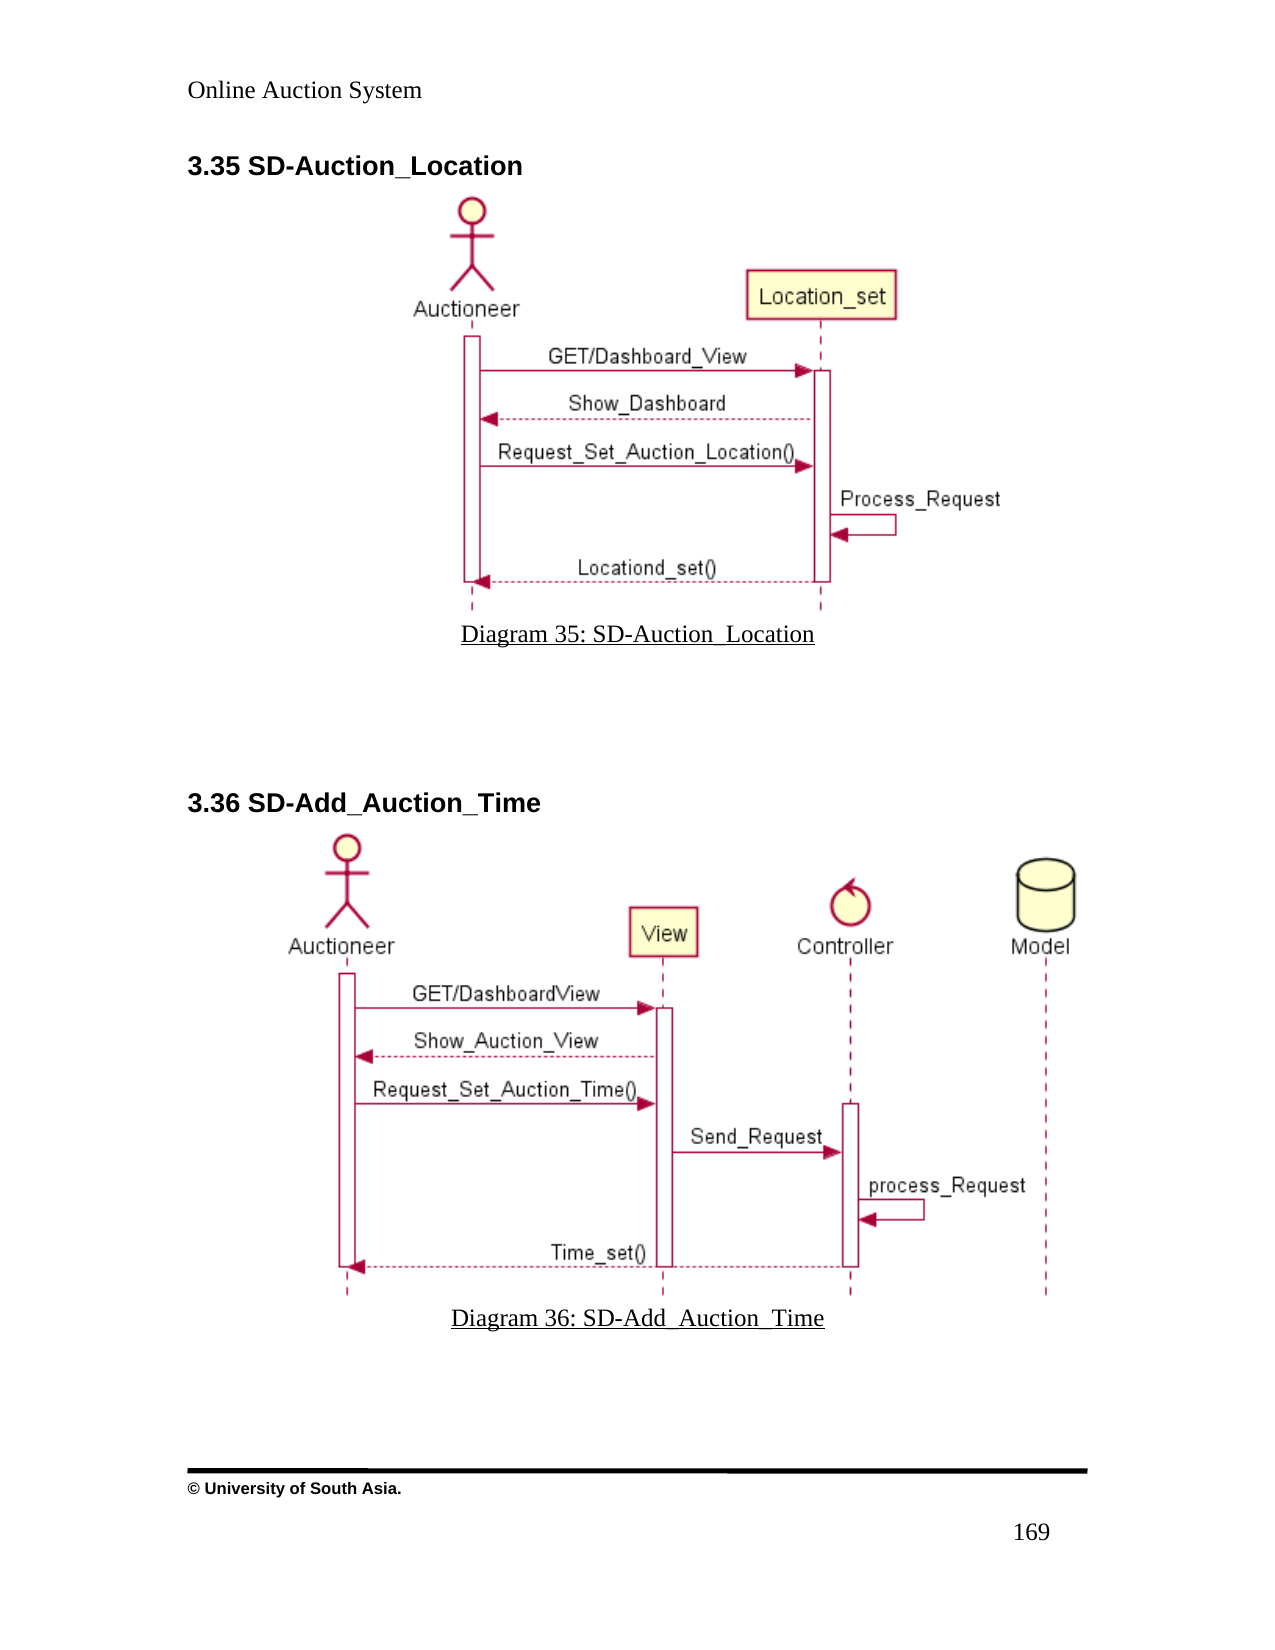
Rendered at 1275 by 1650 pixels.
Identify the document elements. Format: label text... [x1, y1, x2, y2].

subtitle 3.35 SD-Auction_Location [187, 150, 1087, 181]
picture [281, 825, 1083, 1304]
subtitle 3.36 SD-Add_Auction_Time [187, 787, 1087, 819]
text Diagram 36: SD-Add_Auction_Time [187, 1303, 1087, 1332]
picture [406, 187, 1011, 619]
text Diagram 35: SD-Auction_Location [187, 619, 1087, 647]
